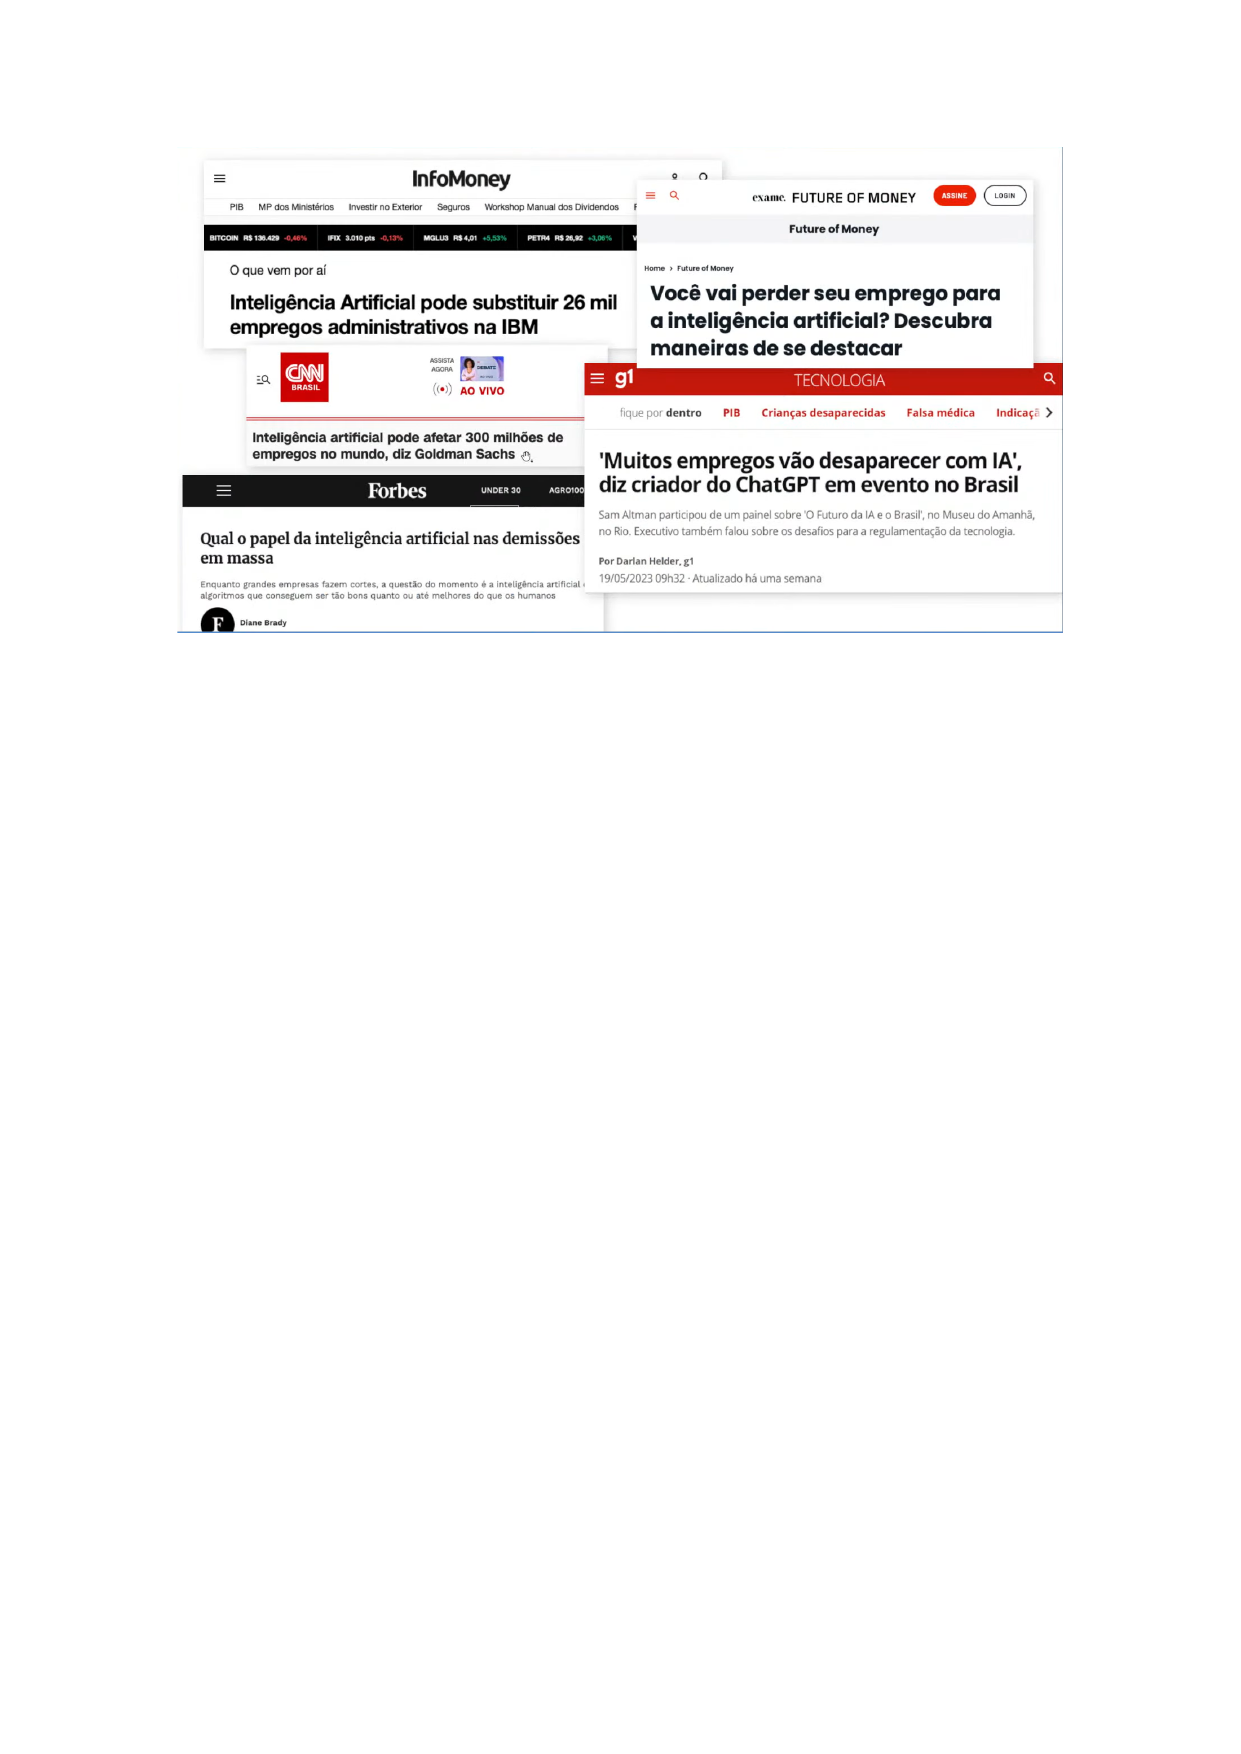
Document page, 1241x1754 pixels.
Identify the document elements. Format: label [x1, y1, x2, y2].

picture [177, 147, 1063, 633]
